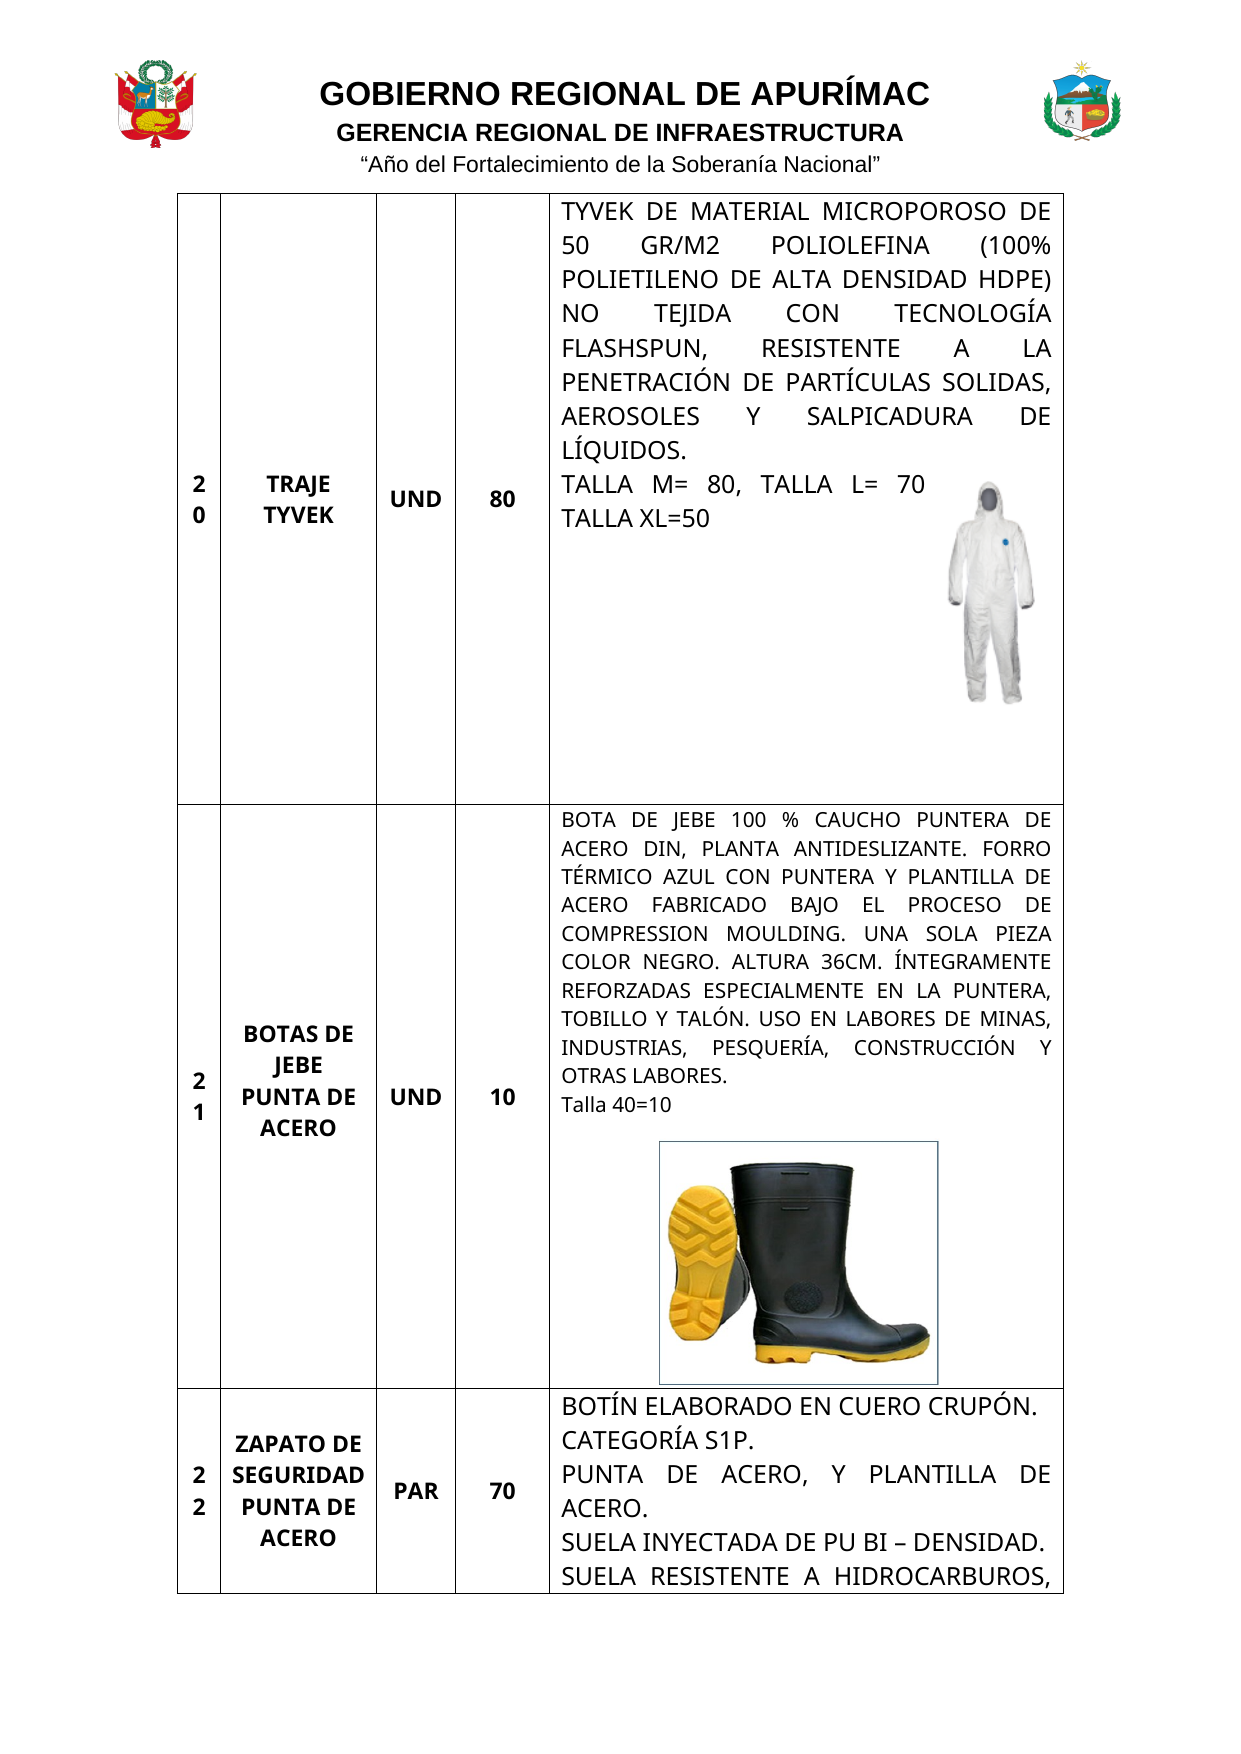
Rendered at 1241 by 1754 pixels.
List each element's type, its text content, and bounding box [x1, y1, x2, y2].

table_cell BOTAS DE JEBE PUNTA DE ACERO [221, 805, 376, 1387]
table_cell TRAJE TYVEK [221, 194, 376, 804]
table_cell 10 [456, 805, 549, 1387]
table_cell ZAPATO DE SEGURIDAD PUNTA DE ACERO [221, 1389, 376, 1593]
table_cell BOTA DE JEBE 100 % CAUCHO PUNTERA DE ACERO DIN, PLANTA ANTIDESLIZANTE. FORRO TÉRMICO AZUL CON PUNTERA Y PLANTILLA DE ACERO FABRICADO BAJO EL PROCESO DE COMPRESSION MOULDING. UNA SOLA PIEZA COLOR NEGRO. ALTURA 36CM. ÍNTEGRAMENTE REFORZADAS ESPECIALMENTE EN LA PUNTERA, TOBILLO Y TALÓN. USO EN LABORES DE MINAS, INDUSTRIAS, PESQUERÍA, CONSTRUCCIÓN Y OTRAS LABORES. Talla 40=10 [550, 805, 1063, 1387]
picture [114, 60, 197, 148]
table_cell PAR [377, 1389, 455, 1593]
picture [659, 1138, 940, 1388]
table_cell UND [377, 805, 455, 1387]
table_cell 20 [178, 194, 220, 804]
table_cell UND [377, 194, 455, 804]
picture [1043, 60, 1121, 141]
table_cell TYVEK DE MATERIAL MICROPOROSO DE 50 GR/M2 POLIOLEFINA (100% POLIETILENO DE ALTA DENSIDAD HDPE) NO TEJIDA CON TECNOLOGÍA FLASHSPUN, RESISTENTE A LA PENETRACIÓN DE PARTÍCULAS SOLIDAS, AEROSOLES Y SALPICADURA DE LÍQUIDOS. TALLA M= 80, TALLA L= 70 TALLA XL=50 [550, 194, 1063, 804]
picture [944, 481, 1042, 711]
table_cell 80 [456, 194, 549, 804]
table_cell 70 [456, 1389, 549, 1593]
table_cell 22 [178, 1389, 220, 1593]
table_cell 21 [178, 805, 220, 1387]
